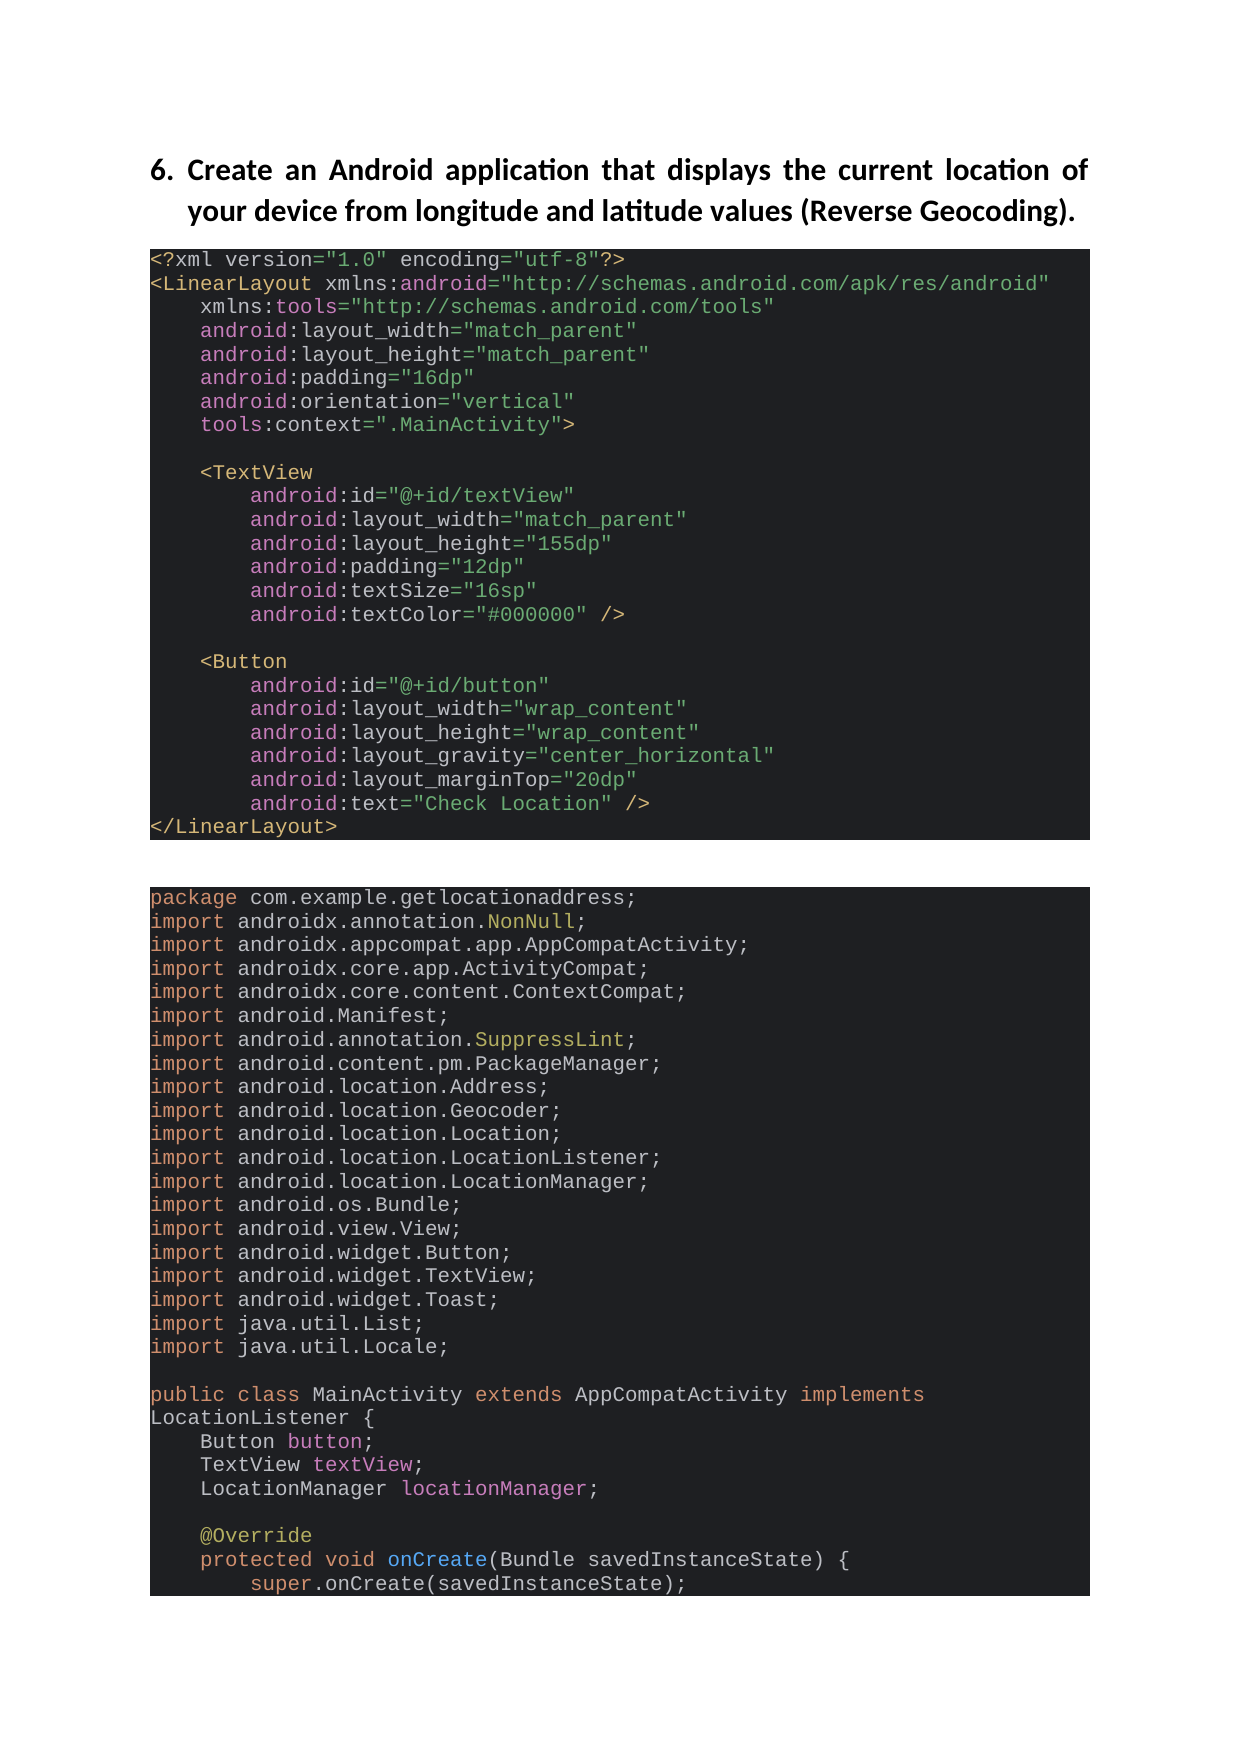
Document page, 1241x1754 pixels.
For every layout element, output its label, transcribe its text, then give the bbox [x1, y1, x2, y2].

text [150, 887, 1090, 1596]
text <?xml version="1.0" encoding="utf-8"?> <LinearLayout xmlns:android="http://schemas.android.com/apk/res/android" xmlns:tools="http://schemas.android.com/tools" android:layout_width="match_parent" android:layout_height="match_parent" android:padding="16dp" android:orientation="vertical" tools:context=".MainActivity"> <TextView android:id="@+id/textView" android:layout_width="match_parent" android:layout_height="155dp" android:padding="12dp" android:textSize="16sp" android:textColor="#000000" /> <Button android:id="@+id/button" android:layout_width="wrap_content" android:layout_height="wrap_content" android:layout_gravity="center_horizontal" android:layout_marginTop="20dp" android:text="Check Location" /> </LinearLayout> [150, 249, 1090, 840]
list Create an Android application that displays the current location of your device from longitude and latitude values (Reverse Geocoding). [150, 150, 1090, 229]
